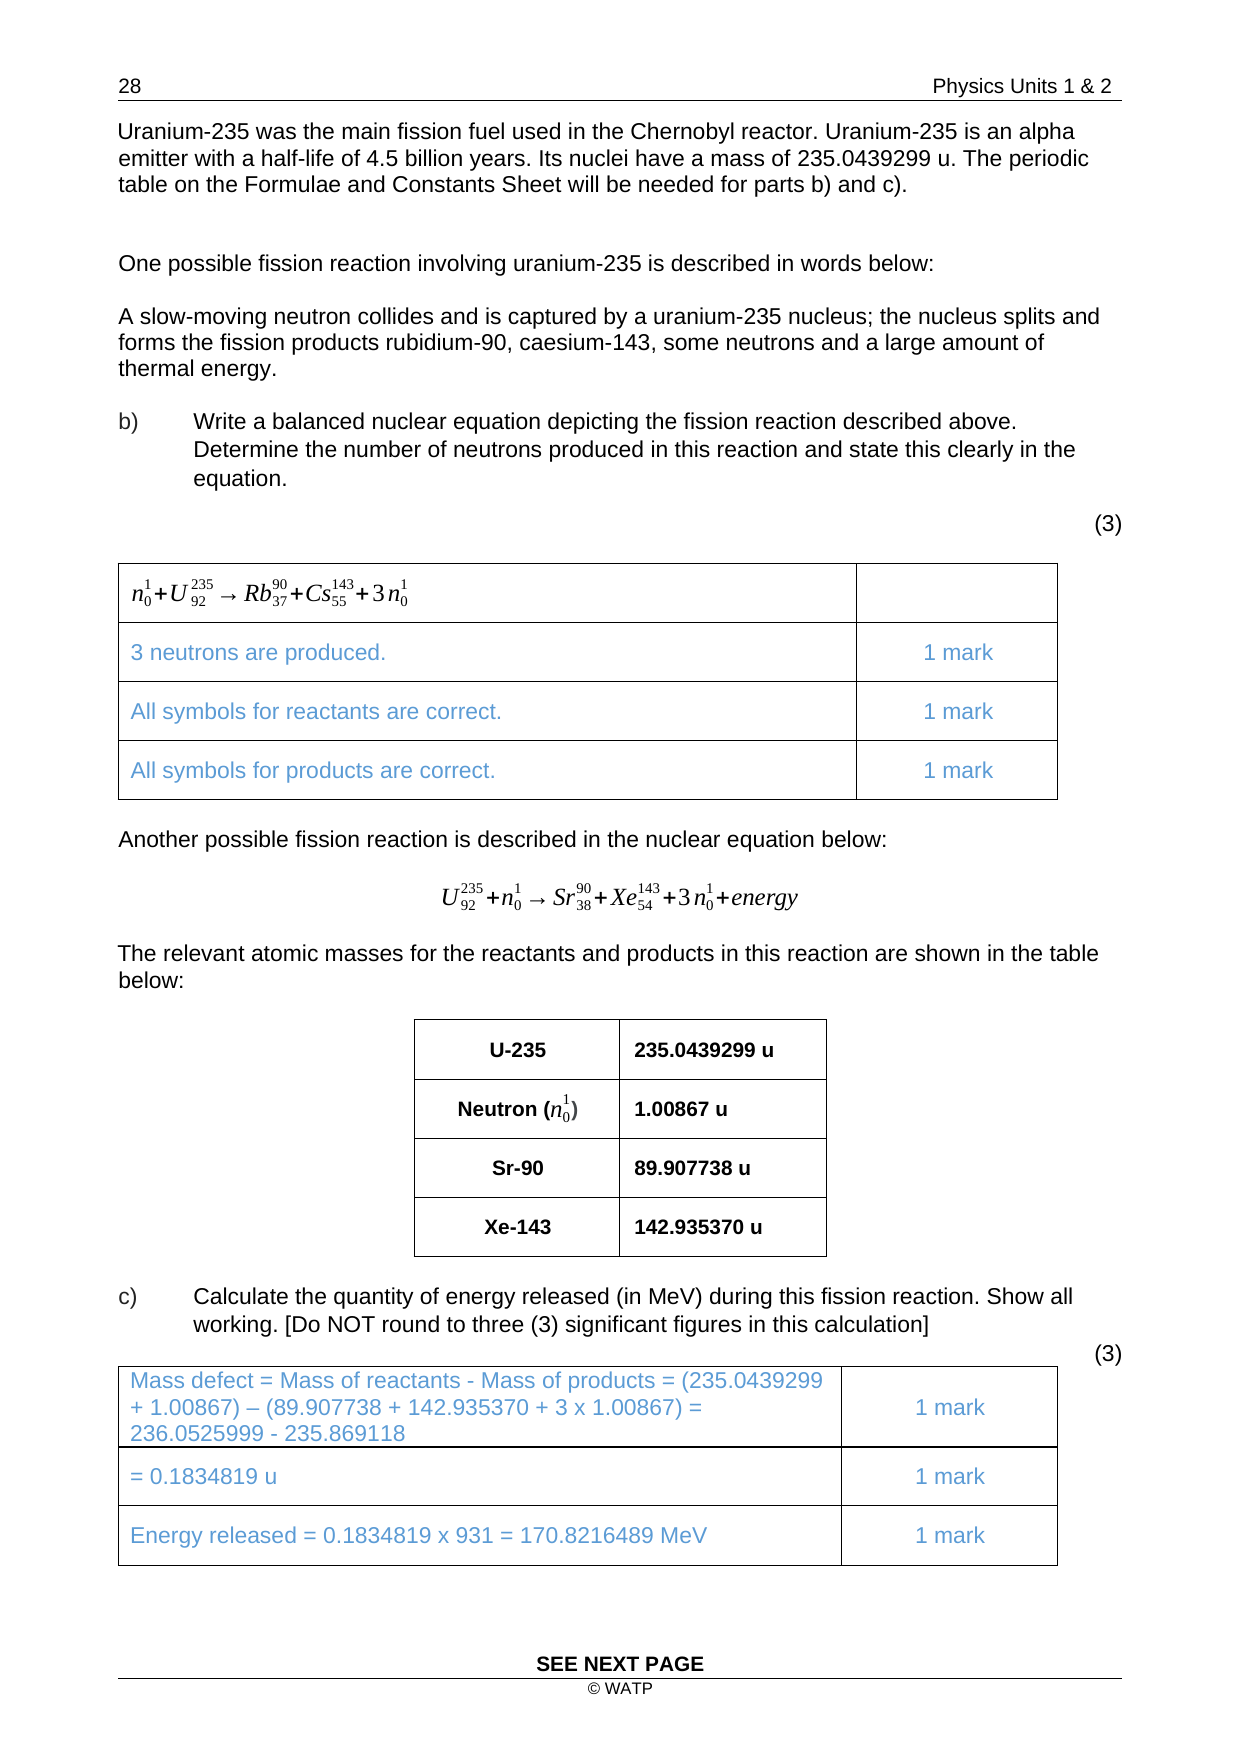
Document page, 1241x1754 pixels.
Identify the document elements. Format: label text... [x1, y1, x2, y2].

table_header 235.0439299 u [620, 1020, 826, 1078]
text Another possible fission reaction is described in the nuclear equation below: [118, 826, 1122, 853]
table_cell Neutron () [415, 1080, 619, 1137]
list Uranium-235 was the main fission fuel used in the Chernobyl reactor. Uranium-235 is an alpha emitter with a half-life of 4.5 billion years. Its nuclei have a mass of 235.0439299 u. The periodic table on the Formulae and Constants Sheet will be needed for parts b) and c). [117, 118, 1122, 197]
table_cell 1.00867 u [620, 1080, 826, 1137]
table_cell 1 mark [857, 741, 1057, 799]
table_cell 142.935370 u [620, 1198, 826, 1256]
list (3) [118, 510, 1122, 536]
table_cell Sr-90 [415, 1139, 619, 1197]
table_cell 1 mark [842, 1448, 1057, 1505]
table_cell = 0.1834819 u [119, 1448, 841, 1505]
list Write a balanced nuclear equation depicting the fission reaction described above. Determine the number of neutrons produced in this reaction and state this clearly in the equation. [118, 408, 1122, 491]
table_cell All symbols for products are correct. [119, 741, 856, 799]
list (3) [118, 1340, 1122, 1366]
table_cell 1 mark [857, 623, 1057, 681]
list The relevant atomic masses for the reactants and products in this reaction are shown in the table below: [117, 940, 1122, 993]
list A slow-moving neutron collides and is captured by a uranium-235 nucleus; the nucleus splits and forms the fission products rubidium-90, caesium-143, some neutrons and a large amount of thermal energy. [118, 303, 1122, 382]
table_cell All symbols for reactants are correct. [119, 682, 856, 740]
table_header [857, 564, 1057, 622]
table_header U-235 [415, 1020, 619, 1078]
table_cell 1 mark [842, 1506, 1057, 1564]
table_header Mass defect = Mass of reactants - Mass of products = (235.0439299 + 1.00867) – (89.907738 + 142.935370 + 3 x 1.00867) = 236.0525999 - 235.869118 [119, 1367, 841, 1446]
table_cell 89.907738 u [620, 1139, 826, 1197]
list One possible fission reaction involving uranium-235 is described in words below: [118, 250, 1122, 276]
table_cell 3 neutrons are produced. [119, 623, 856, 681]
table_header 1 mark [842, 1367, 1057, 1446]
list Calculate the quantity of energy released (in MeV) during this fission reaction. Show all working. [Do NOT round to three (3) significant figures in this calculation] [118, 1283, 1122, 1338]
table_header [119, 564, 856, 622]
table_cell 1 mark [857, 682, 1057, 740]
table_cell Xe-143 [415, 1198, 619, 1256]
table_cell Energy released = 0.1834819 x 931 = 170.8216489 MeV [119, 1506, 841, 1564]
